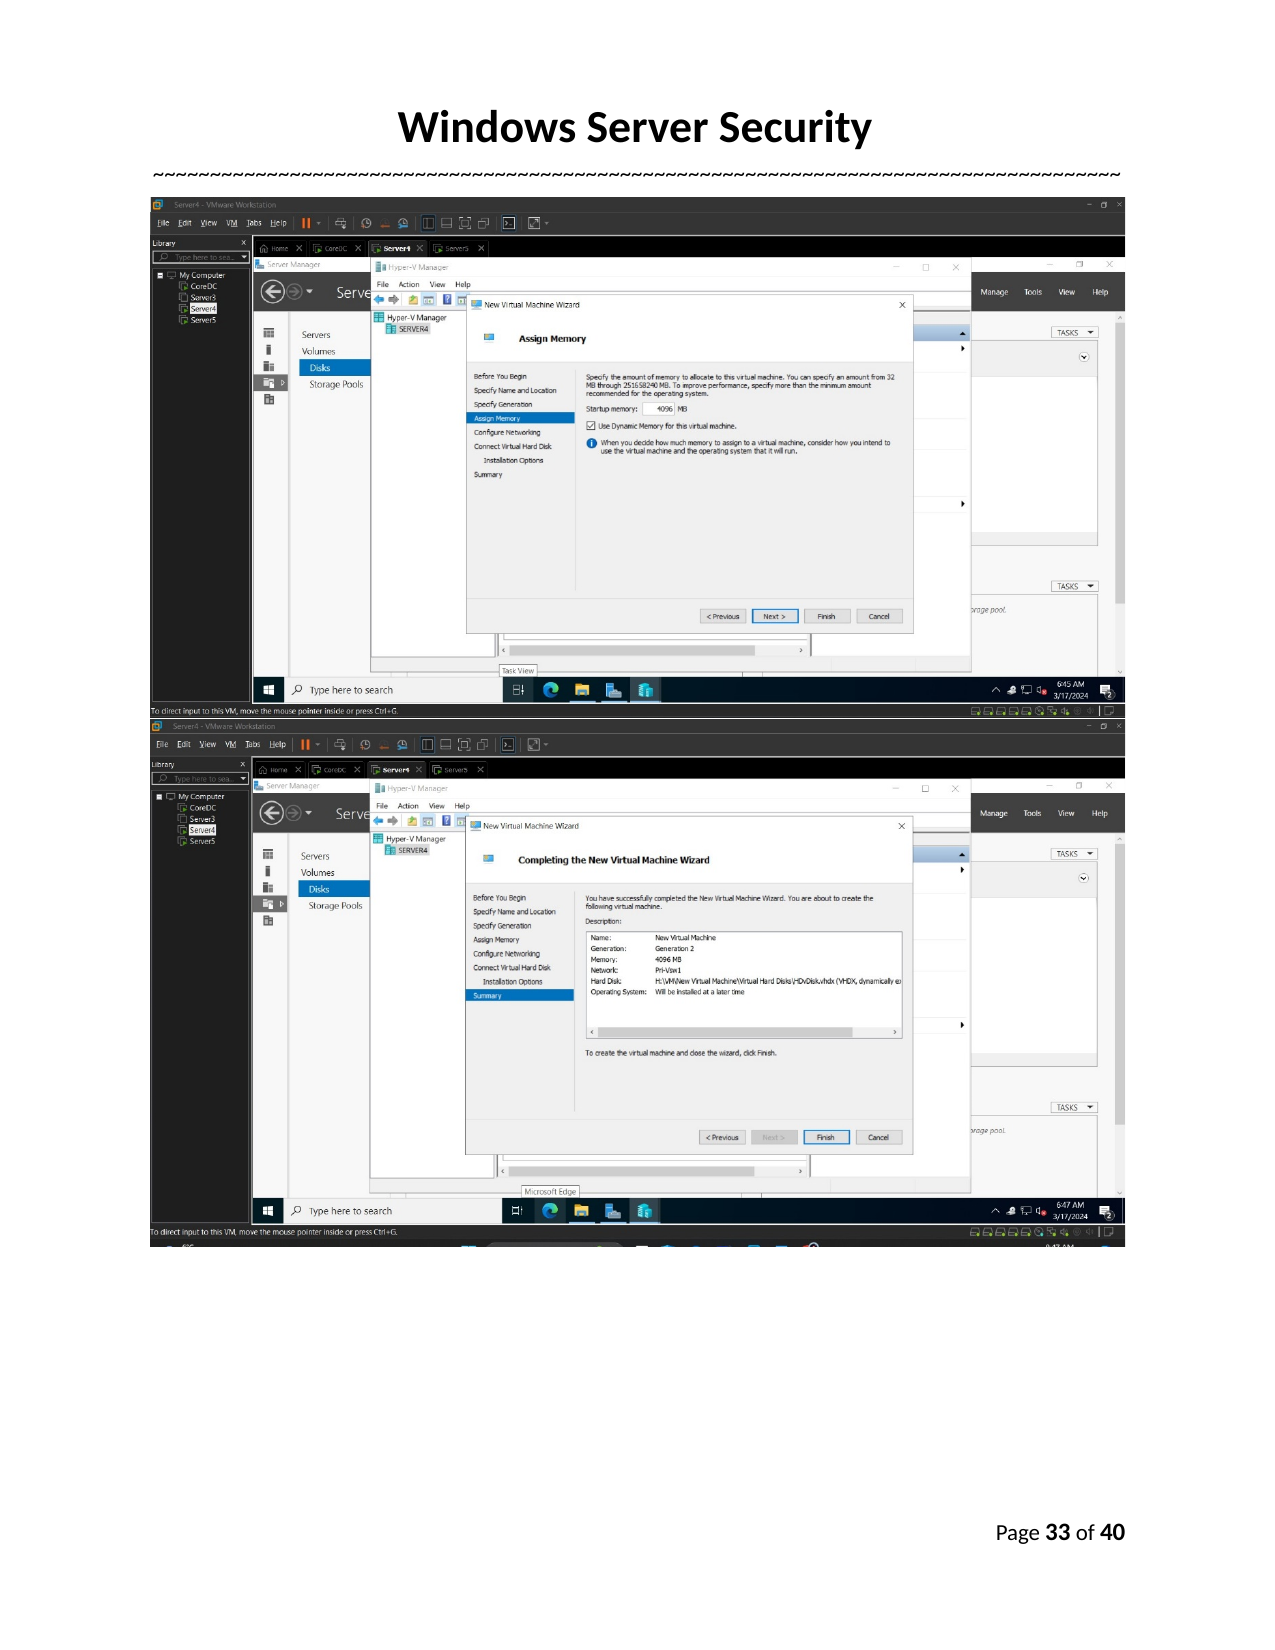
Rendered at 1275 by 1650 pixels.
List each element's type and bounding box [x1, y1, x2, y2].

picture [150, 719, 1125, 1247]
picture [150, 197, 1125, 718]
